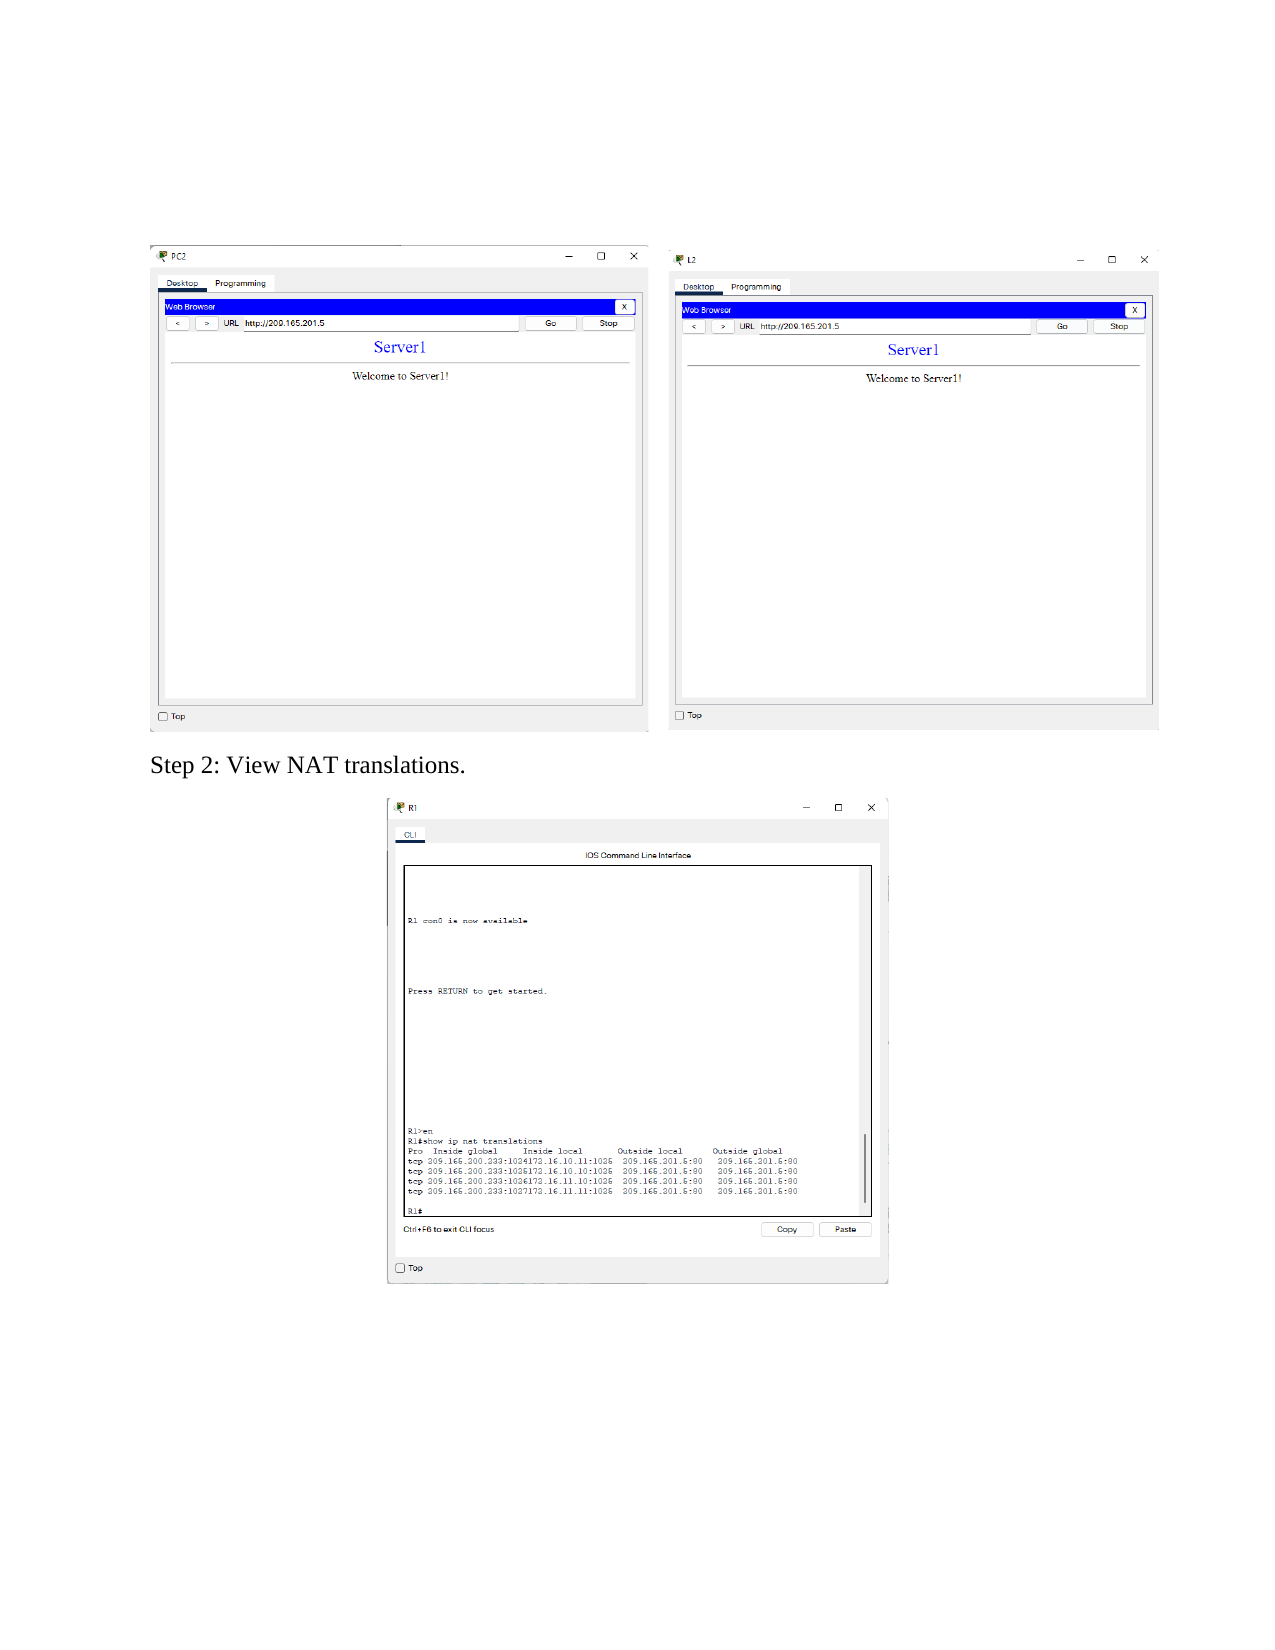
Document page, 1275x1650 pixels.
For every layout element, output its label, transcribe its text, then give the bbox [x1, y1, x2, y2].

picture [668, 250, 1159, 730]
picture [386, 798, 889, 1284]
text Step 2: View NAT translations. [150, 750, 1125, 779]
picture [150, 245, 649, 732]
